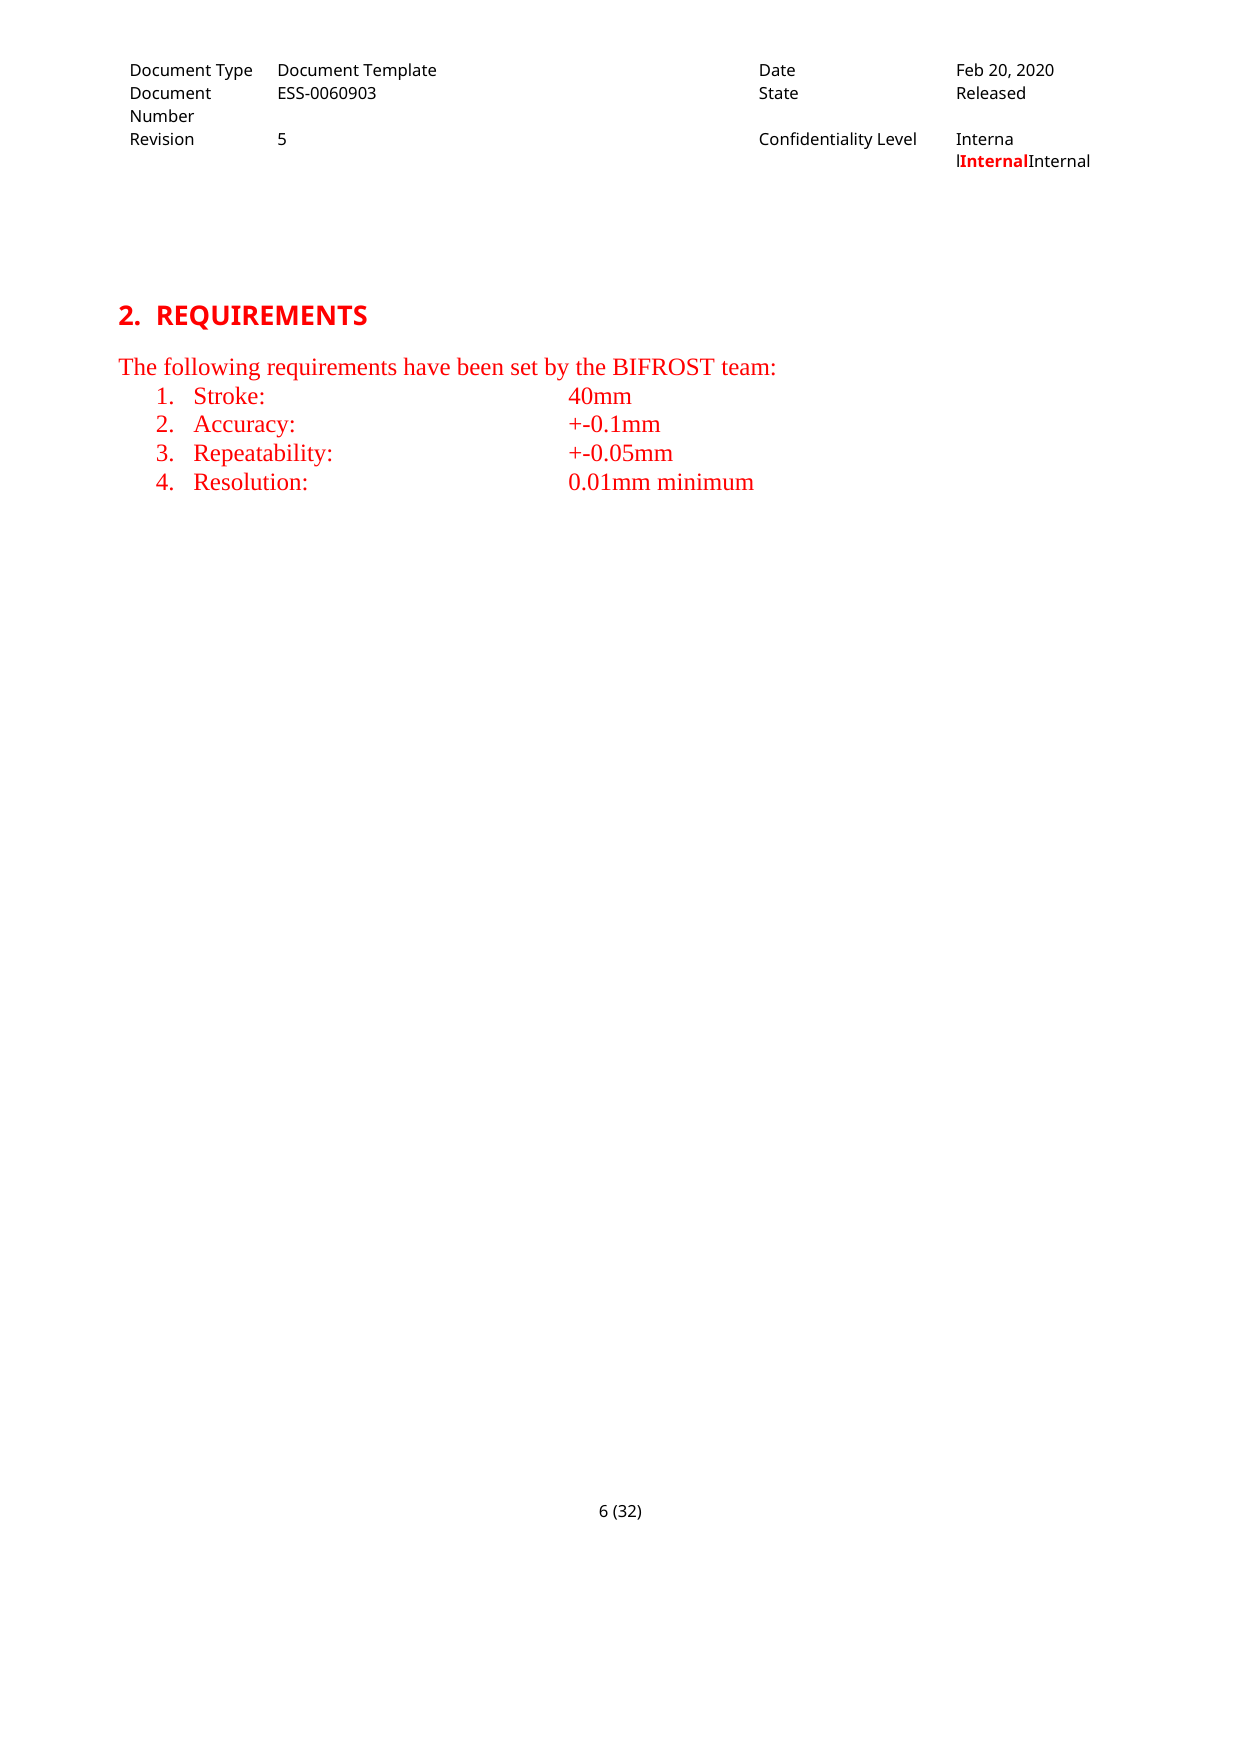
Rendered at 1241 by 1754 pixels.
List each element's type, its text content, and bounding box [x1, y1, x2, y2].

list Stroke: 40mm [156, 381, 1122, 409]
text The following requirements have been set by the BIFROST team: [118, 352, 1122, 381]
list Repeatability: +-0.05mm [156, 438, 1122, 467]
subtitle Requirements [118, 296, 1122, 333]
list Resolution: 0.01mm minimum [156, 467, 1122, 496]
list Accuracy: +-0.1mm [156, 409, 1122, 438]
